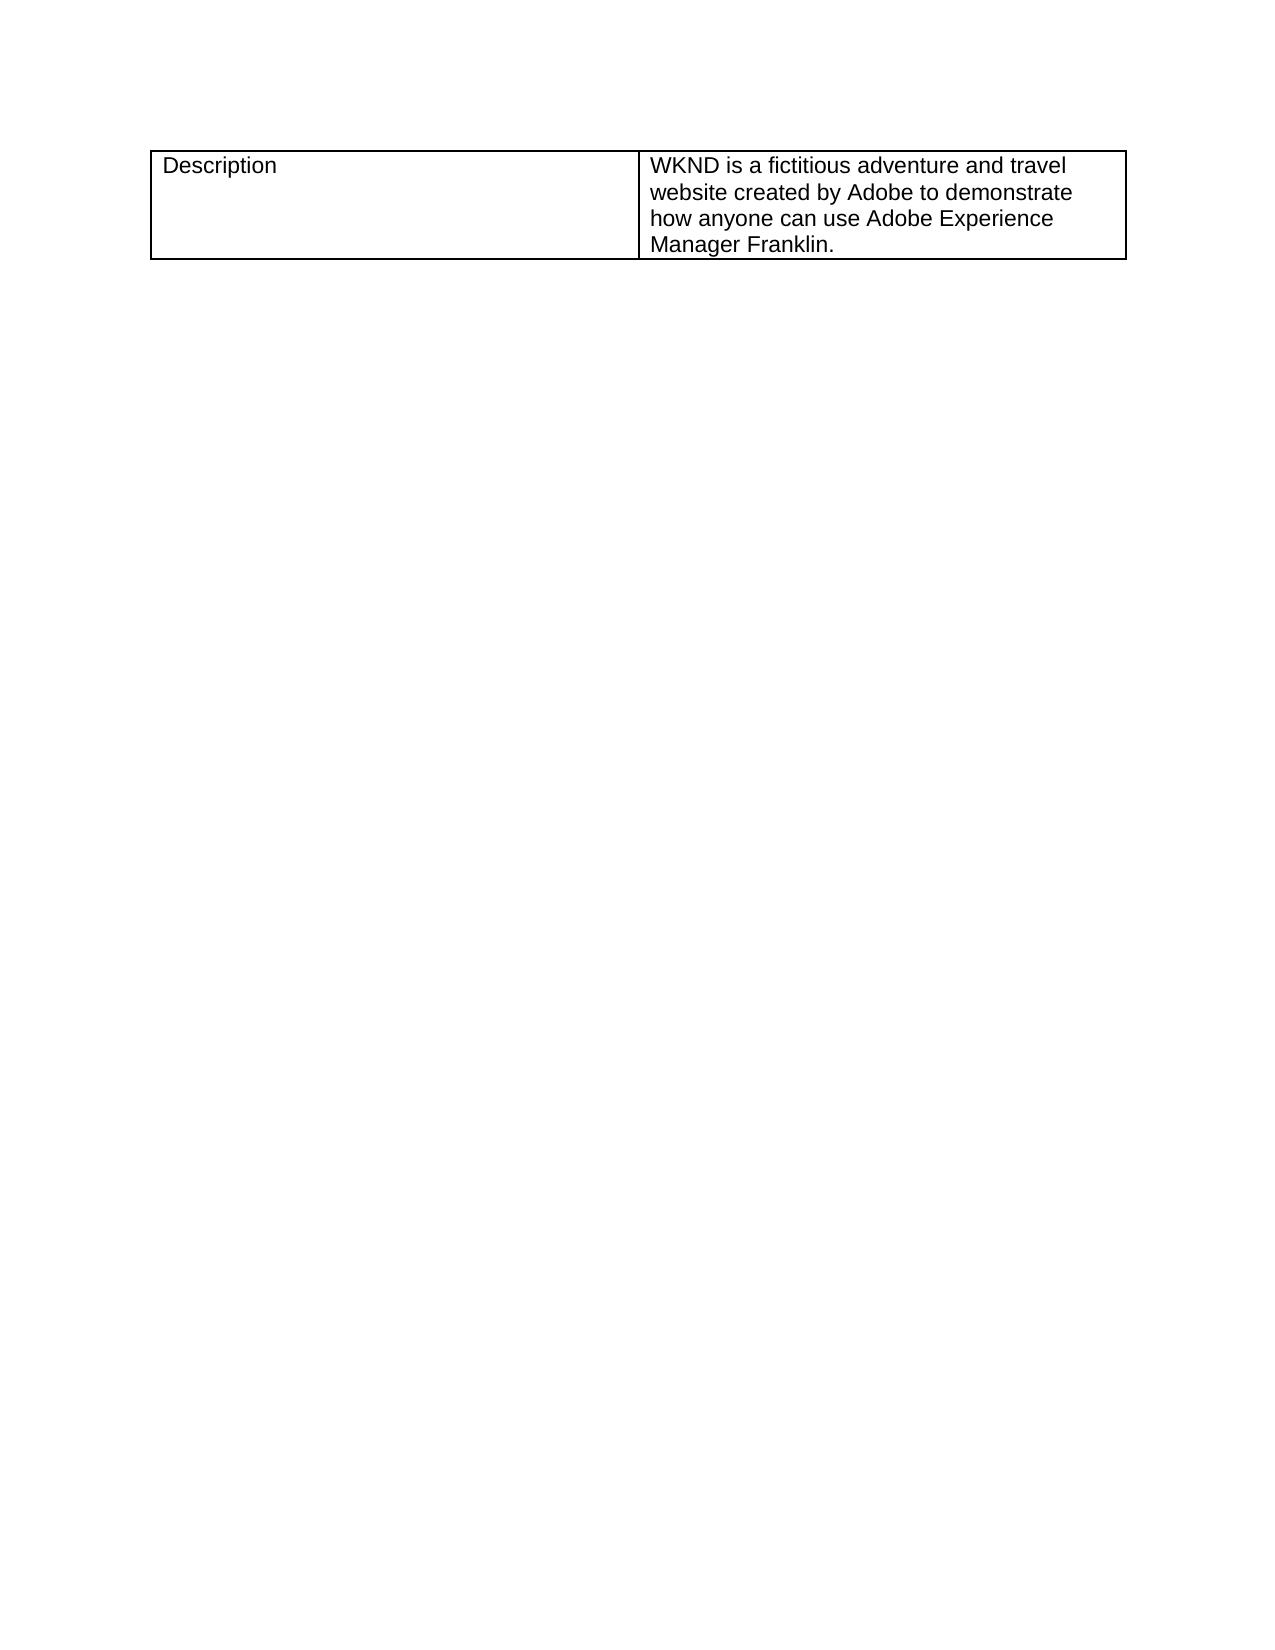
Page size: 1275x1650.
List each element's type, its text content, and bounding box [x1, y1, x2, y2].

table_cell Description [152, 152, 638, 257]
table_cell WKND is a fictitious adventure and travel website created by Adobe to demonstrate how anyone can use Adobe Experience Manager Franklin. [640, 152, 1125, 257]
